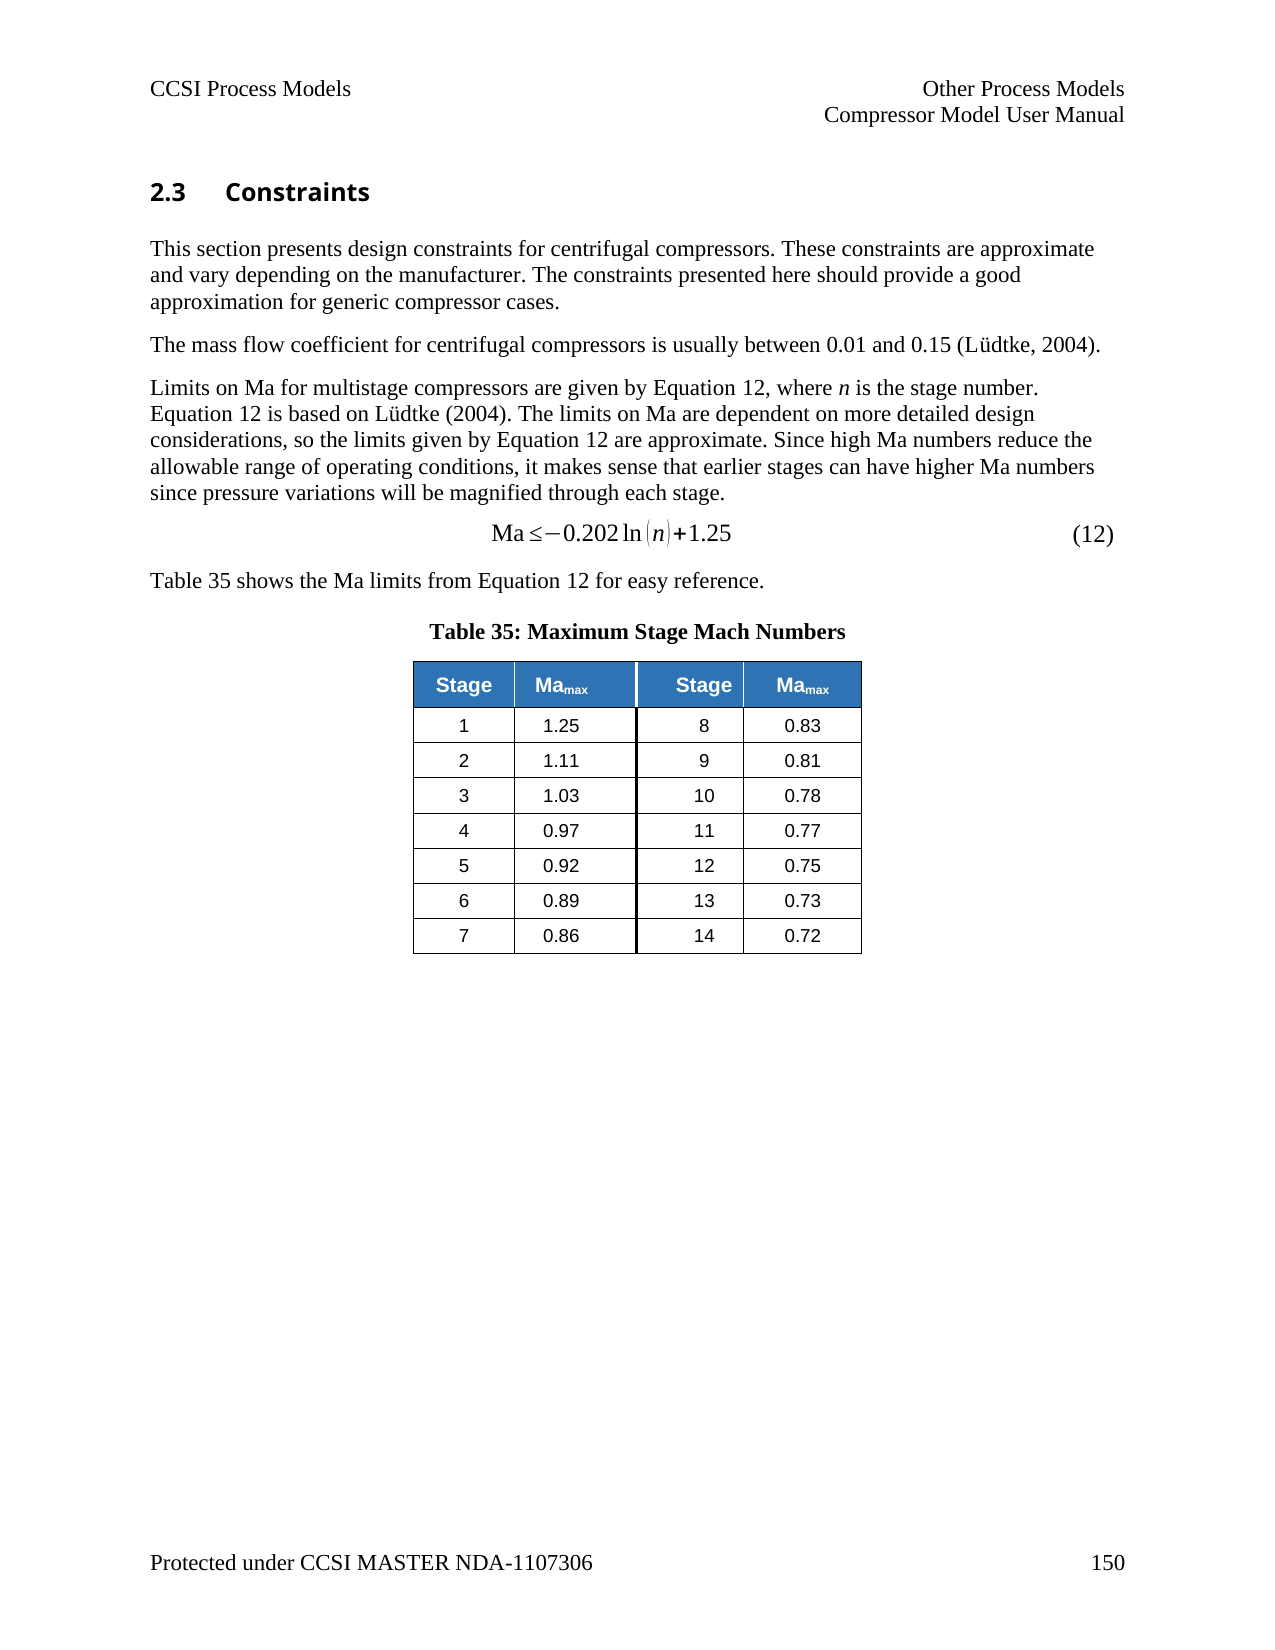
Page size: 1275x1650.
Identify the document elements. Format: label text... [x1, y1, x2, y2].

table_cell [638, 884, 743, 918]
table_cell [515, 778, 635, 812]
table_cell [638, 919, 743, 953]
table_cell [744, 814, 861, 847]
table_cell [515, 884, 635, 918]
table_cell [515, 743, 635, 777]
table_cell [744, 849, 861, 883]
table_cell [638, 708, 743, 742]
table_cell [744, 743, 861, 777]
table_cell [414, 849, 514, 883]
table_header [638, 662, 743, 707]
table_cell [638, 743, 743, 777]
subtitle Constraints [150, 175, 1125, 209]
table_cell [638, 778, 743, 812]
text Limits on Ma for multistage compressors are given by Equation 12, where n is the stage number. Equation 12 is based on Lüdtke (2004). The limits on Ma are dependent on more detailed design considerations, so the limits given by Equation 12 are approximate. Since high Ma numbers reduce the allowable range of operating conditions, it makes sense that earlier stages can have higher Ma numbers since pressure variations will be magnified through each stage. [150, 374, 1125, 506]
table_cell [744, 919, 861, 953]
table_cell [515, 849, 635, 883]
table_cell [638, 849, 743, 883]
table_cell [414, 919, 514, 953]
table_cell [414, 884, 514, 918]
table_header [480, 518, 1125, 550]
text Table 35 shows the Ma limits from Equation 12 for easy reference. [150, 567, 1125, 593]
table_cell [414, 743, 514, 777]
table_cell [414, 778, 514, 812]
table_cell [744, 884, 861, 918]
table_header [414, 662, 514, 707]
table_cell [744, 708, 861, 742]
text The mass flow coefficient for centrifugal compressors is usually between 0.01 and 0.15 (Lüdtke, 2004). [150, 331, 1125, 357]
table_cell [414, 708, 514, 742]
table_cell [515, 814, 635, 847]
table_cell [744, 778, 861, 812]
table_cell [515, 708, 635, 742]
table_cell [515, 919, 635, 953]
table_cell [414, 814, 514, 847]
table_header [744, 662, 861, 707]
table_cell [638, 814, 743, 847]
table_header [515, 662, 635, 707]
text This section presents design constraints for centrifugal compressors. These constraints are approximate and vary depending on the manufacturer. The constraints presented here should provide a good approximation for generic compressor cases. [150, 235, 1125, 314]
